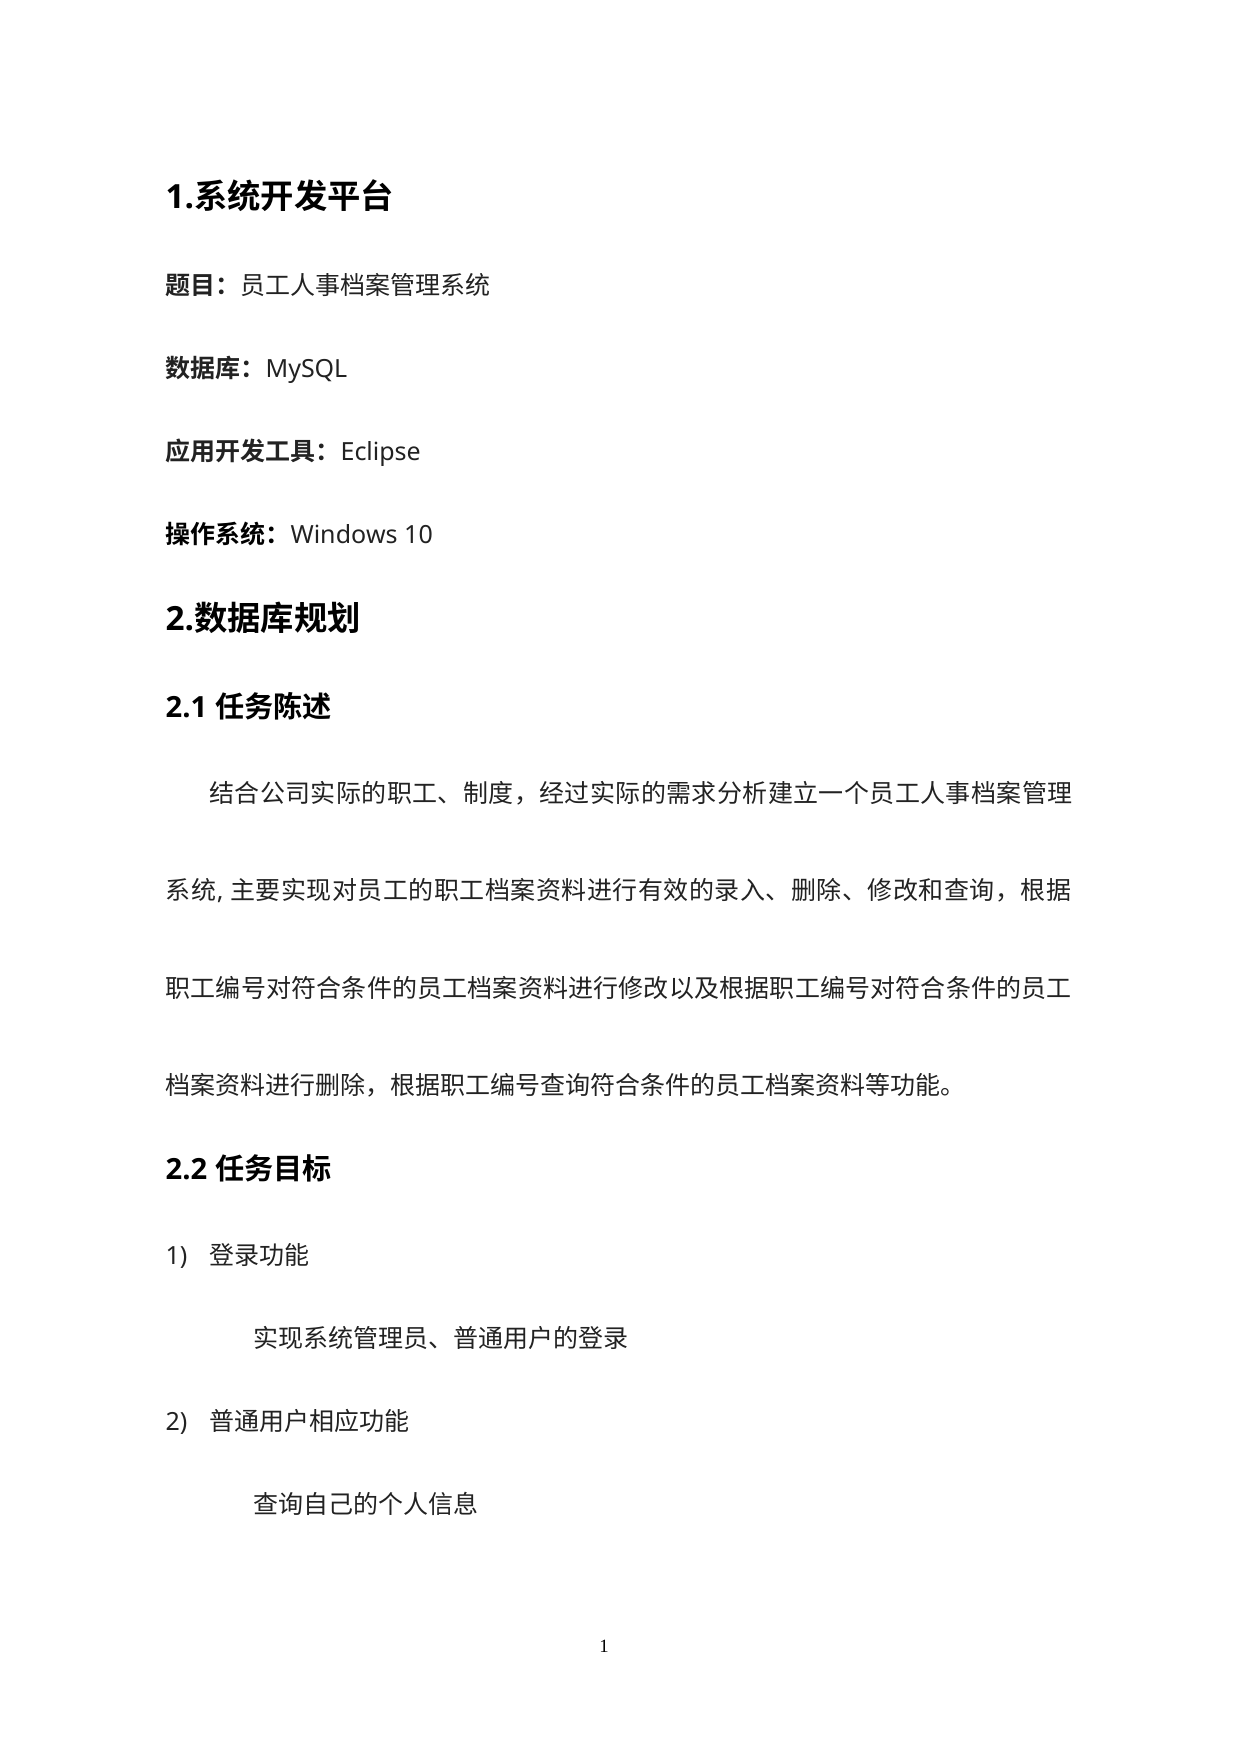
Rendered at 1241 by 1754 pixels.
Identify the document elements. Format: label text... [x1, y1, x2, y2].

list 查询自己的个人信息 [253, 1470, 1075, 1535]
list 实现系统管理员、普通用户的登录 [253, 1304, 1075, 1369]
list 登录功能 [165, 1221, 1075, 1286]
subtitle 2.2 任务目标 [165, 1134, 1075, 1199]
text 题目：员工人事档案管理系统 [165, 251, 1075, 316]
subtitle 2.数据库规划 [165, 584, 1075, 649]
subtitle 1.系统开发平台 [165, 162, 1075, 227]
text 数据库：MySQL [165, 334, 1075, 399]
text 应用开发工具：Eclipse [165, 417, 1075, 482]
list 普通用户相应功能 [165, 1387, 1075, 1452]
subtitle 2.1 任务陈述 [165, 673, 1075, 738]
text 操作系统：Windows 10 [165, 501, 1075, 566]
text 结合公司实际的职工、制度，经过实际的需求分析建立一个员工人事档案管理系统, 主要实现对员工的职工档案资料进行有效的录入、删除、修改和查询，根据职工编号对符合条件的员工档案资料进行修改以及根据职工编号对符合条件的员工档案资料进行删除，根据职工编号查询符合条件的员工档案资料等功能。 [165, 759, 1075, 1116]
